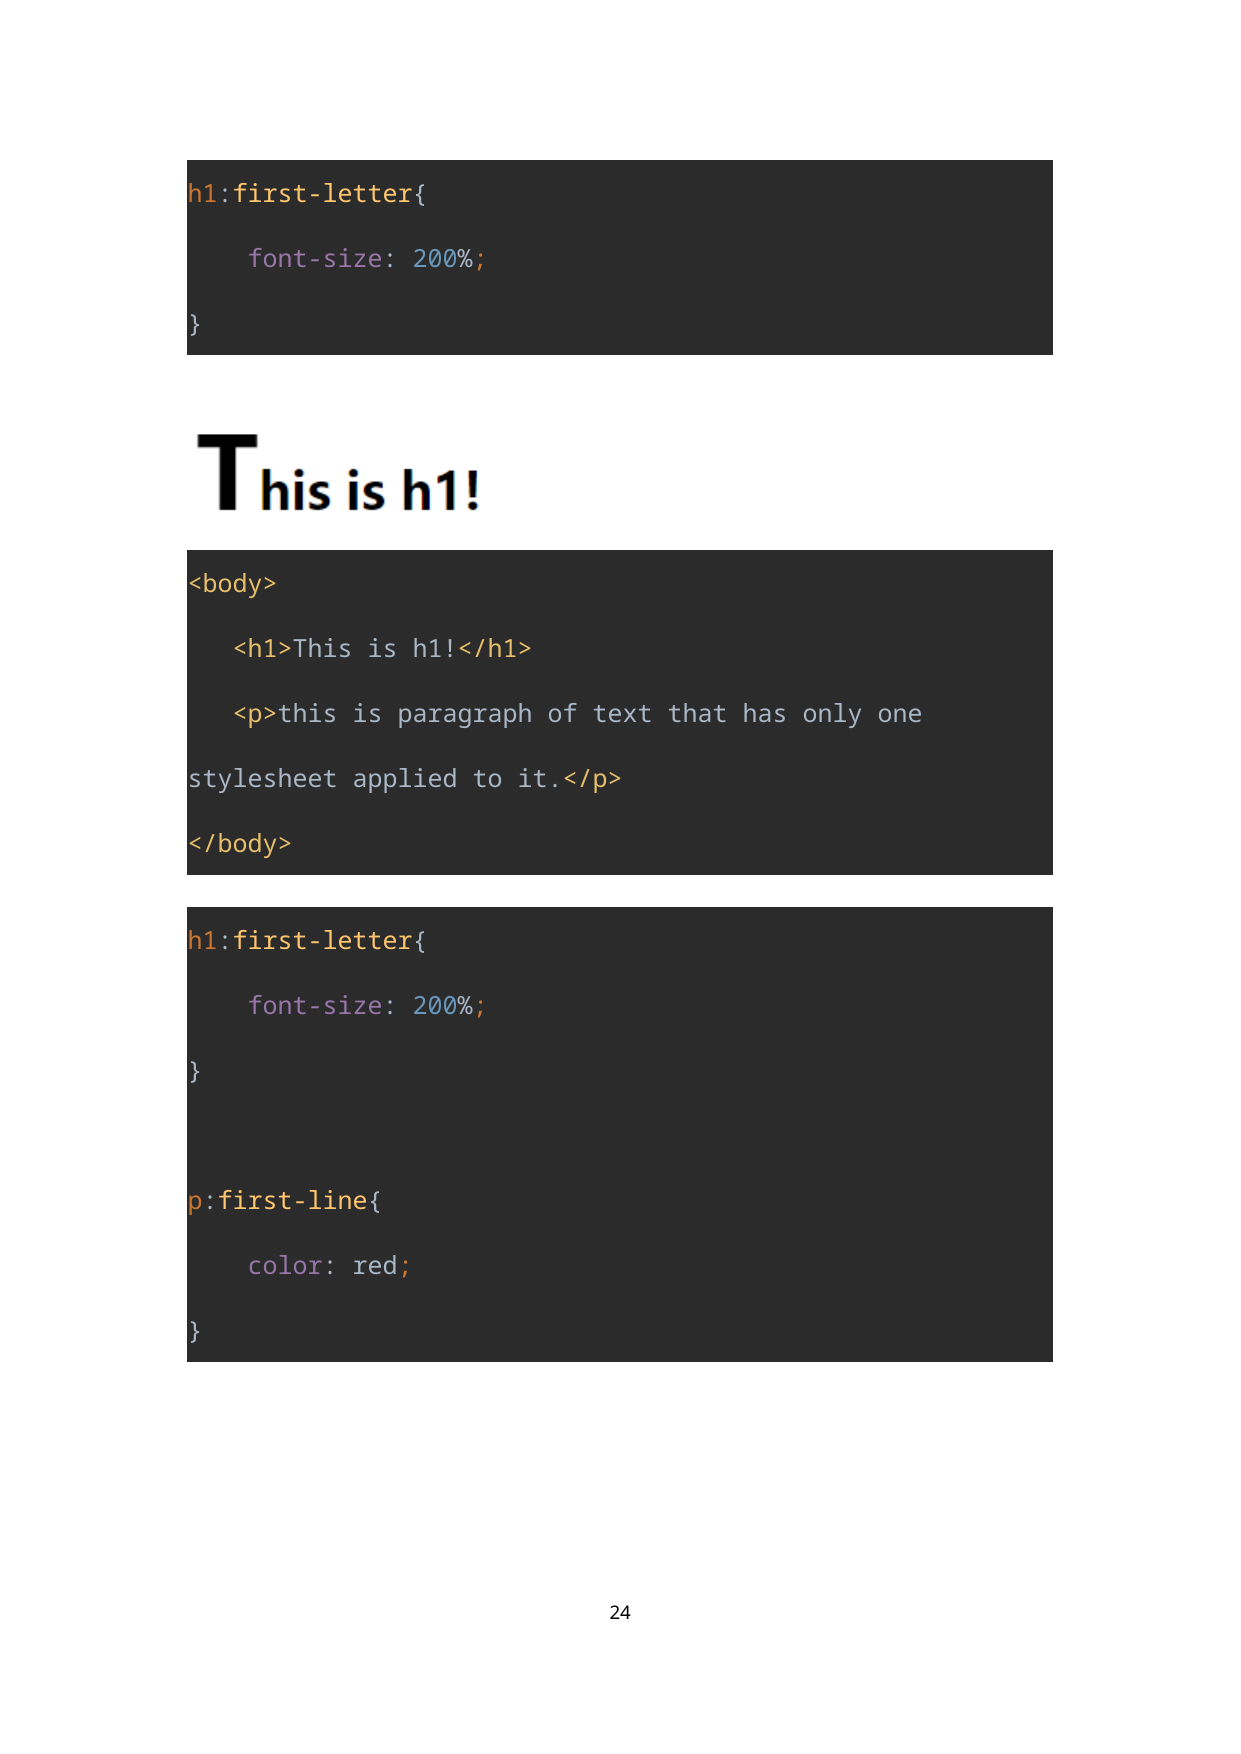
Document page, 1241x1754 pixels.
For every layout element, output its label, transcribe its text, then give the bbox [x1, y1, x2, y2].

text h1:first-letter{ font-size: 200%; } [187, 160, 1053, 355]
text <body> <h1>This is h1!</h1> <p>this is paragraph of text that has only one stylesheet applied to it.</p> </body> [187, 550, 1053, 875]
text h1:first-letter{ font-size: 200%; } p:first-line{ color: red; } [187, 907, 1053, 1362]
picture [187, 400, 499, 537]
